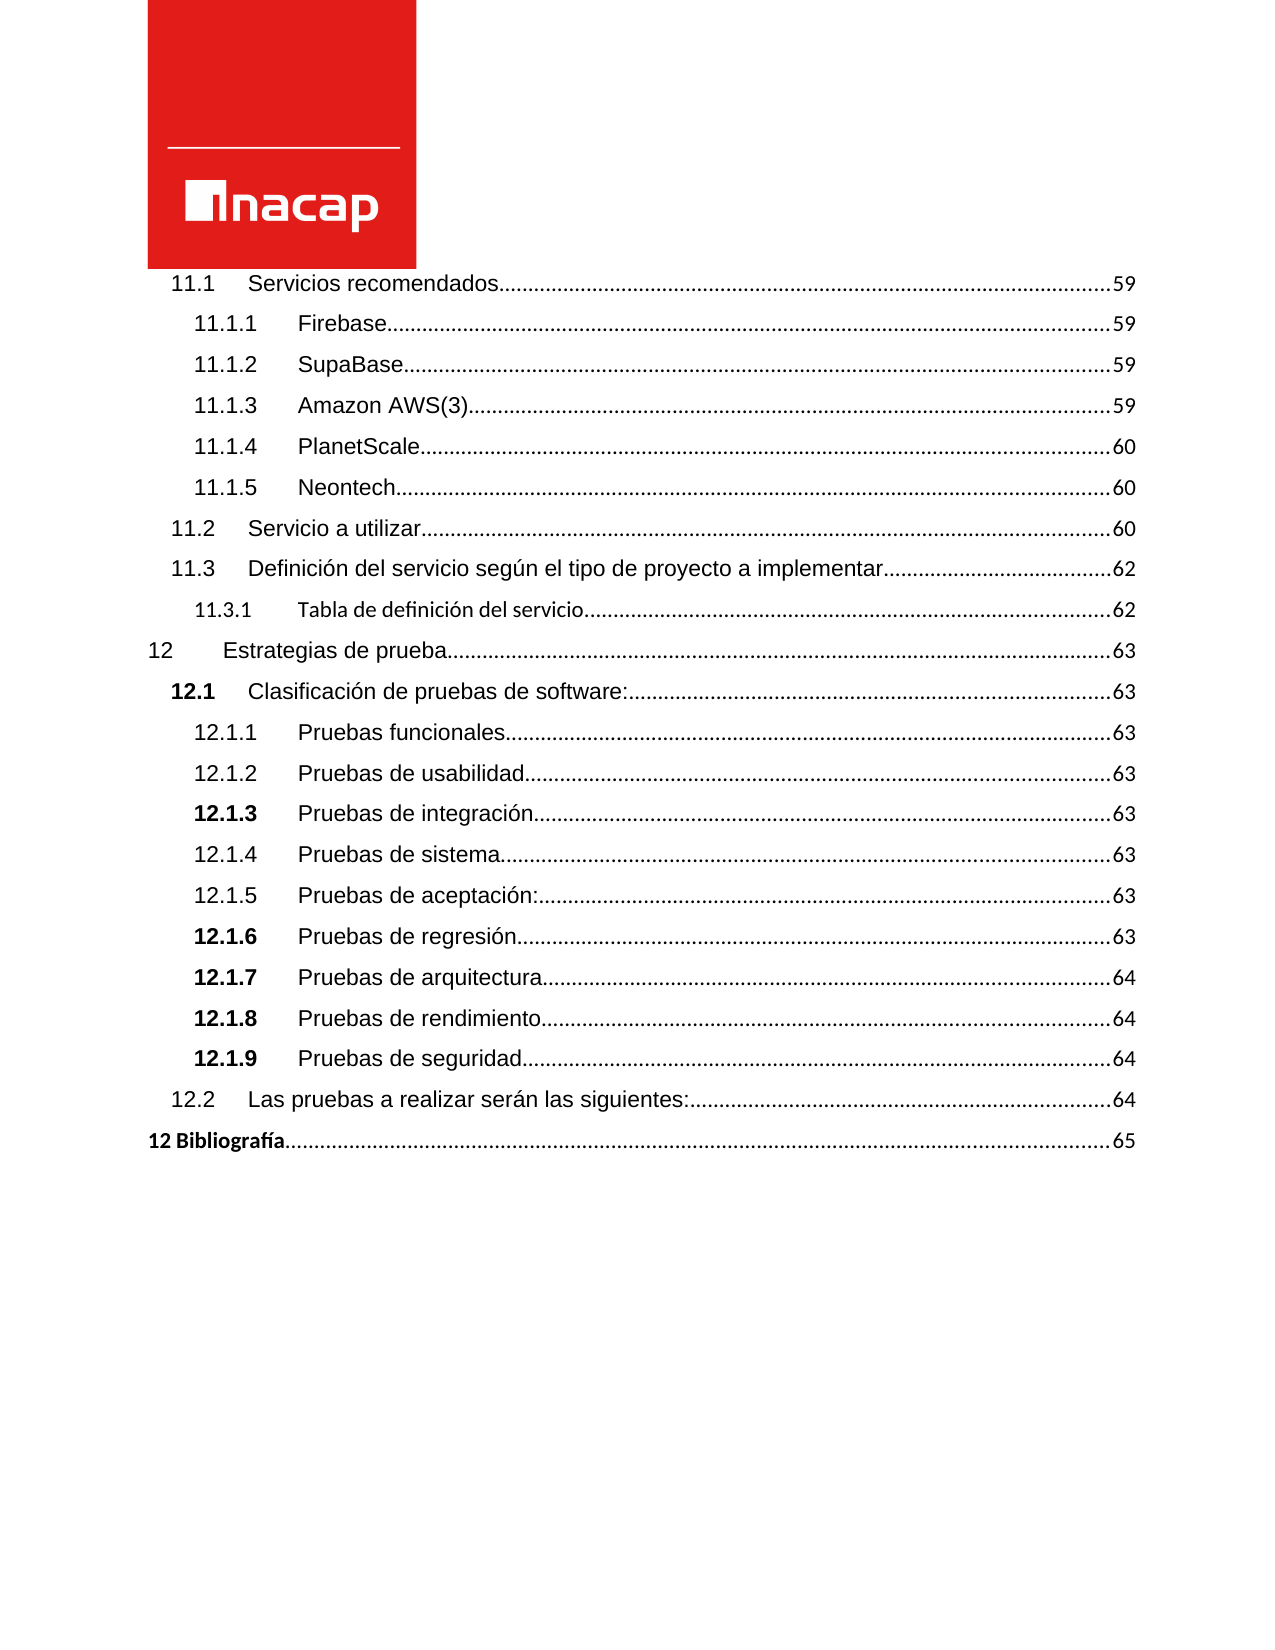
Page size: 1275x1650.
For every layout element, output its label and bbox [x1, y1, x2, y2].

picture [147, 0, 417, 269]
